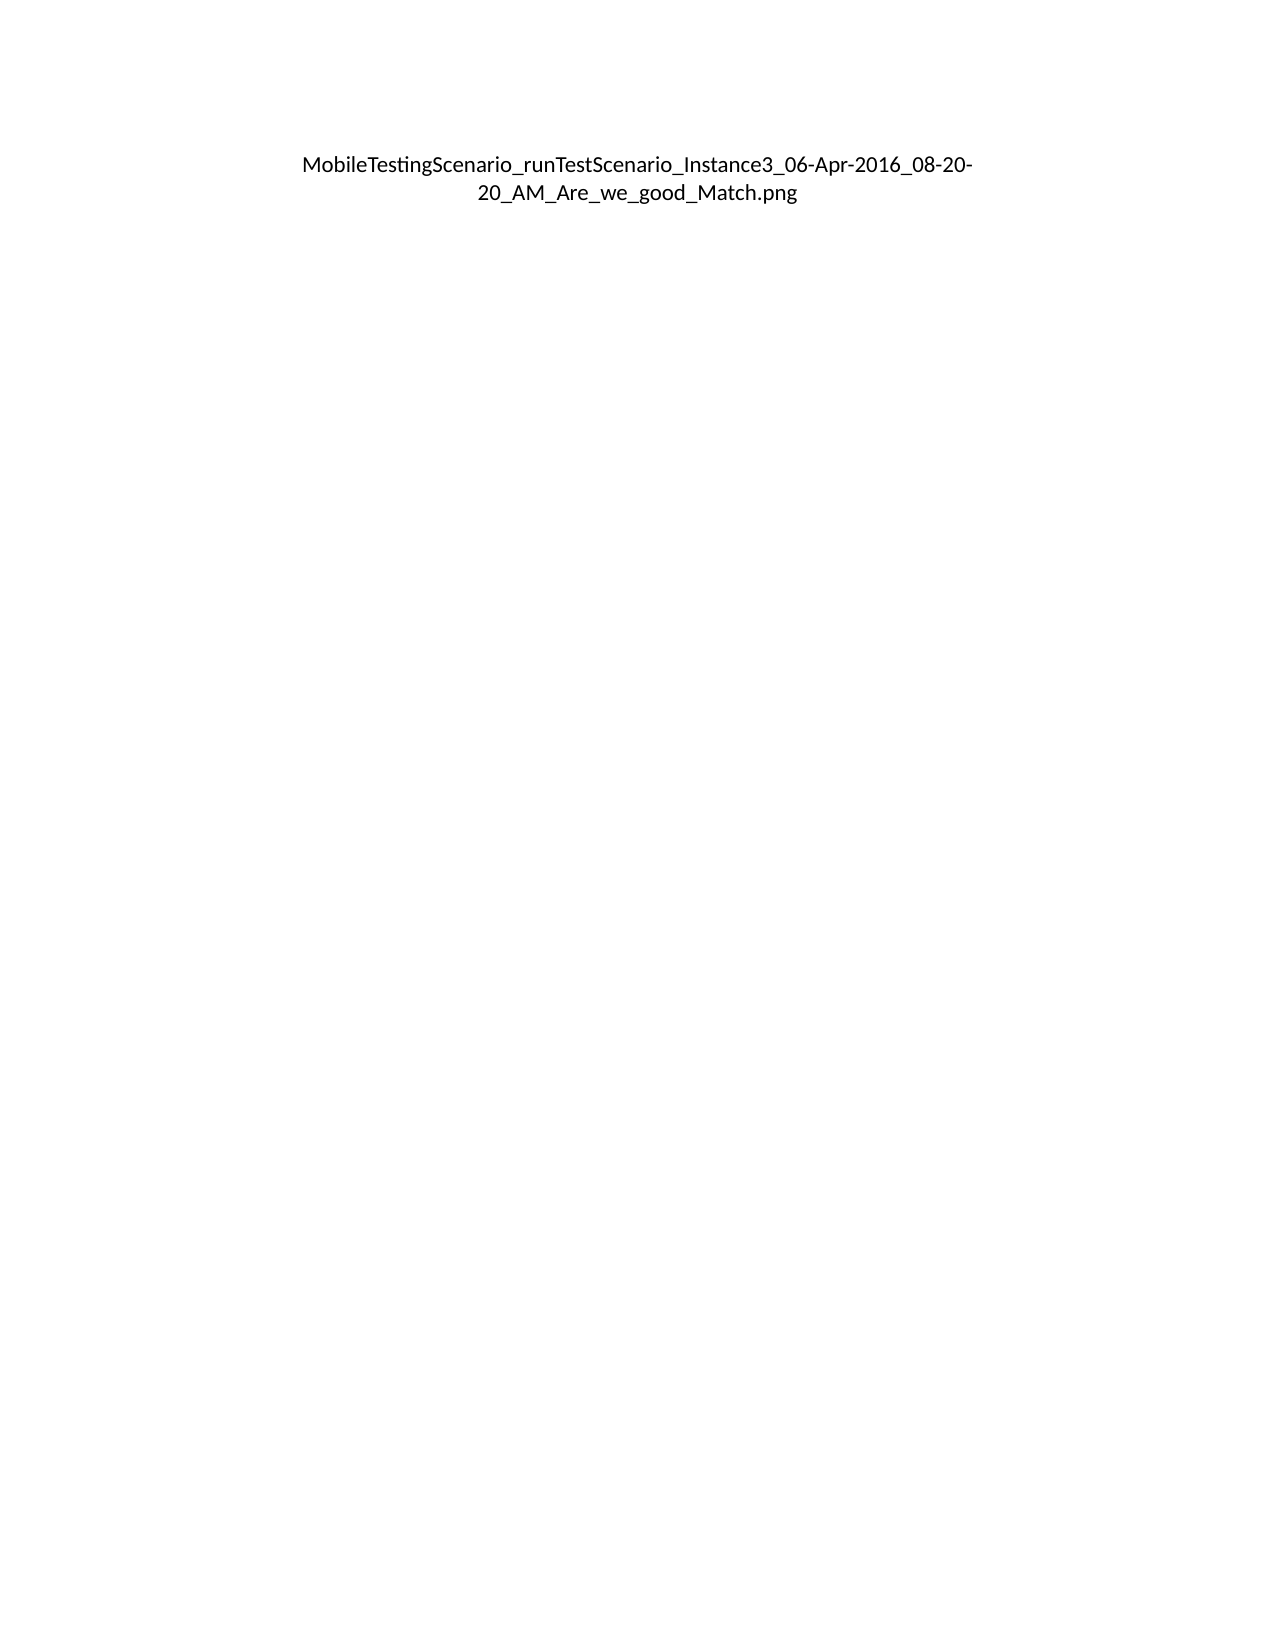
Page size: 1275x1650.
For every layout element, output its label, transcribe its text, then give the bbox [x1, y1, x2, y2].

text MobileTestingScenario_runTestScenario_Instance3_06-Apr-2016_08-20-20_AM_Are_we_good_Match.png [150, 150, 1125, 218]
